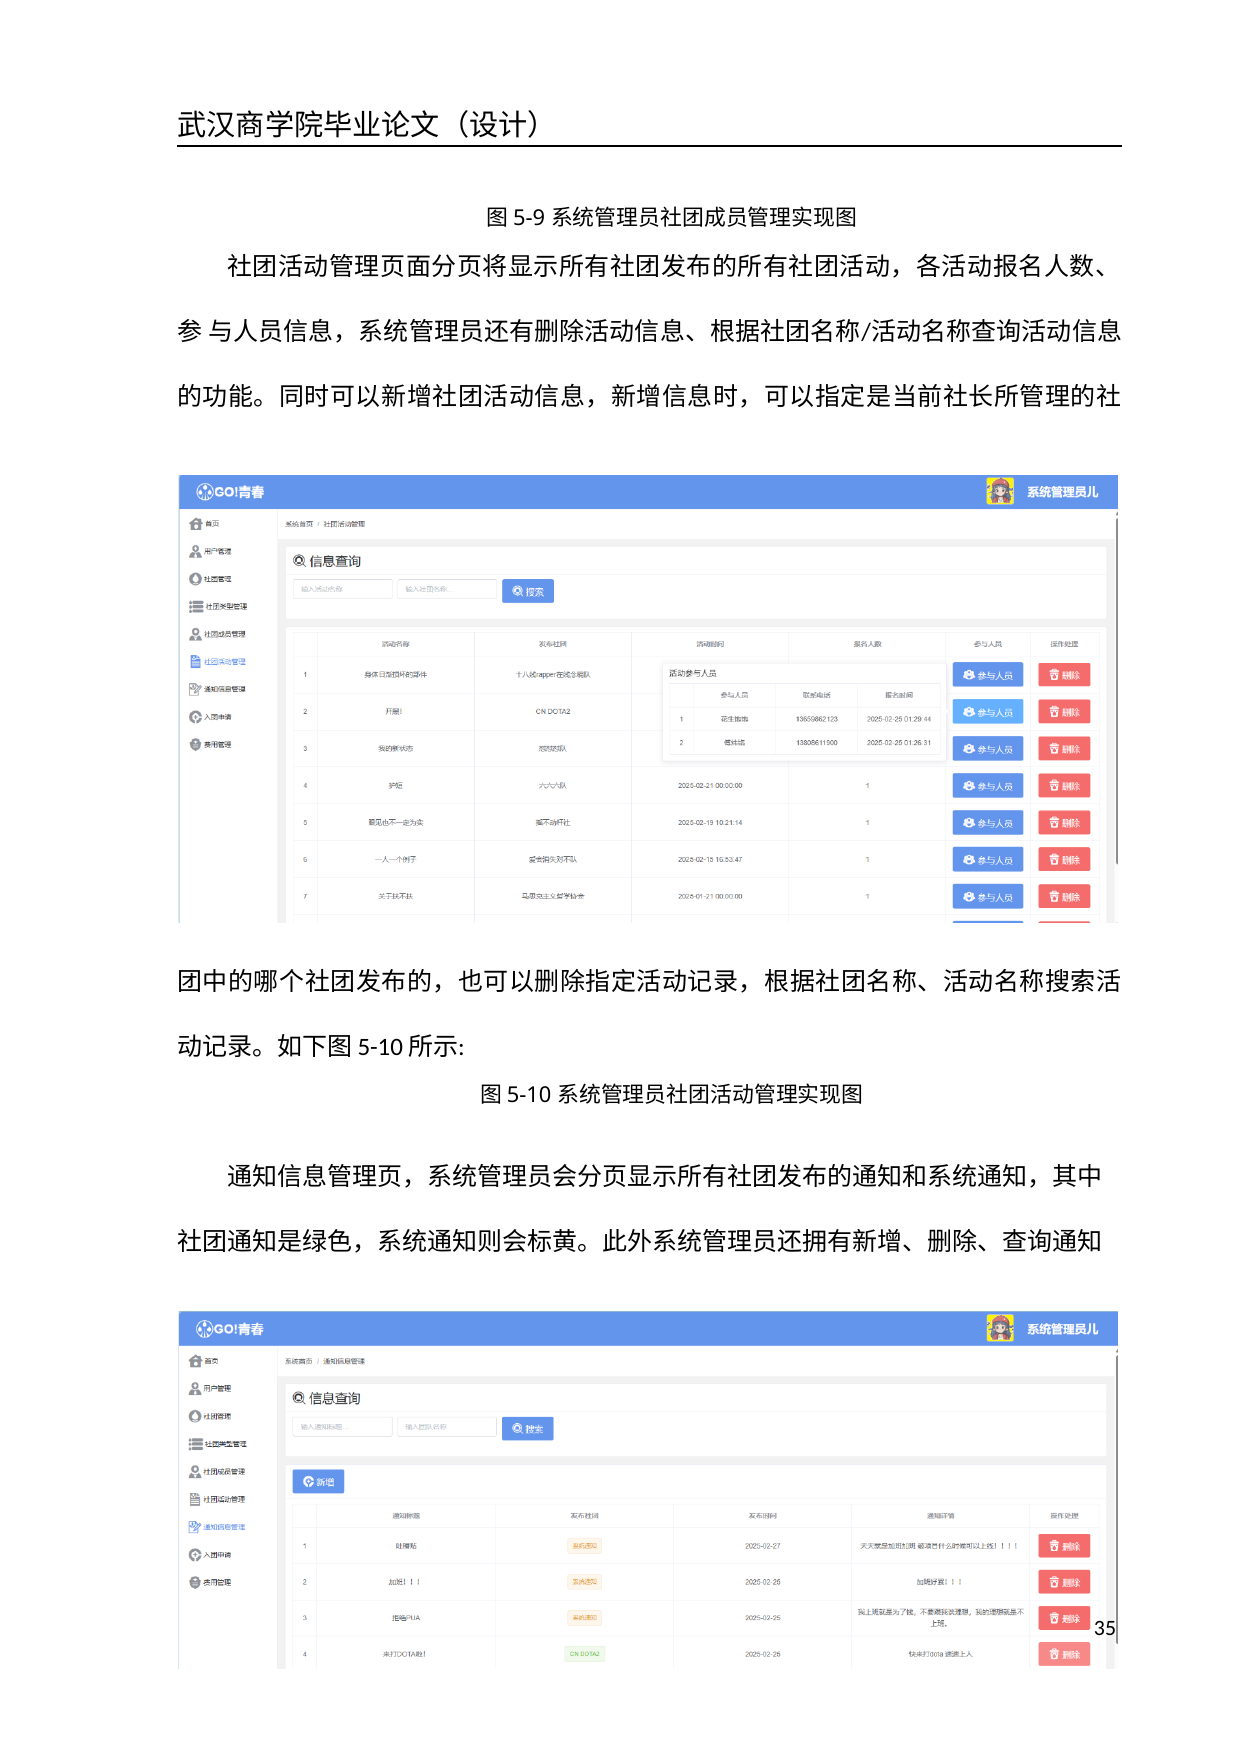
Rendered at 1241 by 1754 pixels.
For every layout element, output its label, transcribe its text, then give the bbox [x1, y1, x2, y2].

text 通知信息管理页，系统管理员会分页显示所有社团发布的通知和系统通知，其中社团通知是绿色，系统通知则会标黄。此外系统管理员还拥有新增、删除、查询通知信息的功能，新增的通知会默认为系统通知，仅能由本人删除。如下图5-11所示: [177, 1142, 1122, 1272]
text 图 5-9 系统管理员社团成员管理实现图 [177, 199, 1122, 232]
picture [177, 475, 1117, 922]
picture [177, 1311, 1117, 1668]
text 图 5-10 系统管理员社团活动管理实现图 [177, 1077, 1122, 1109]
